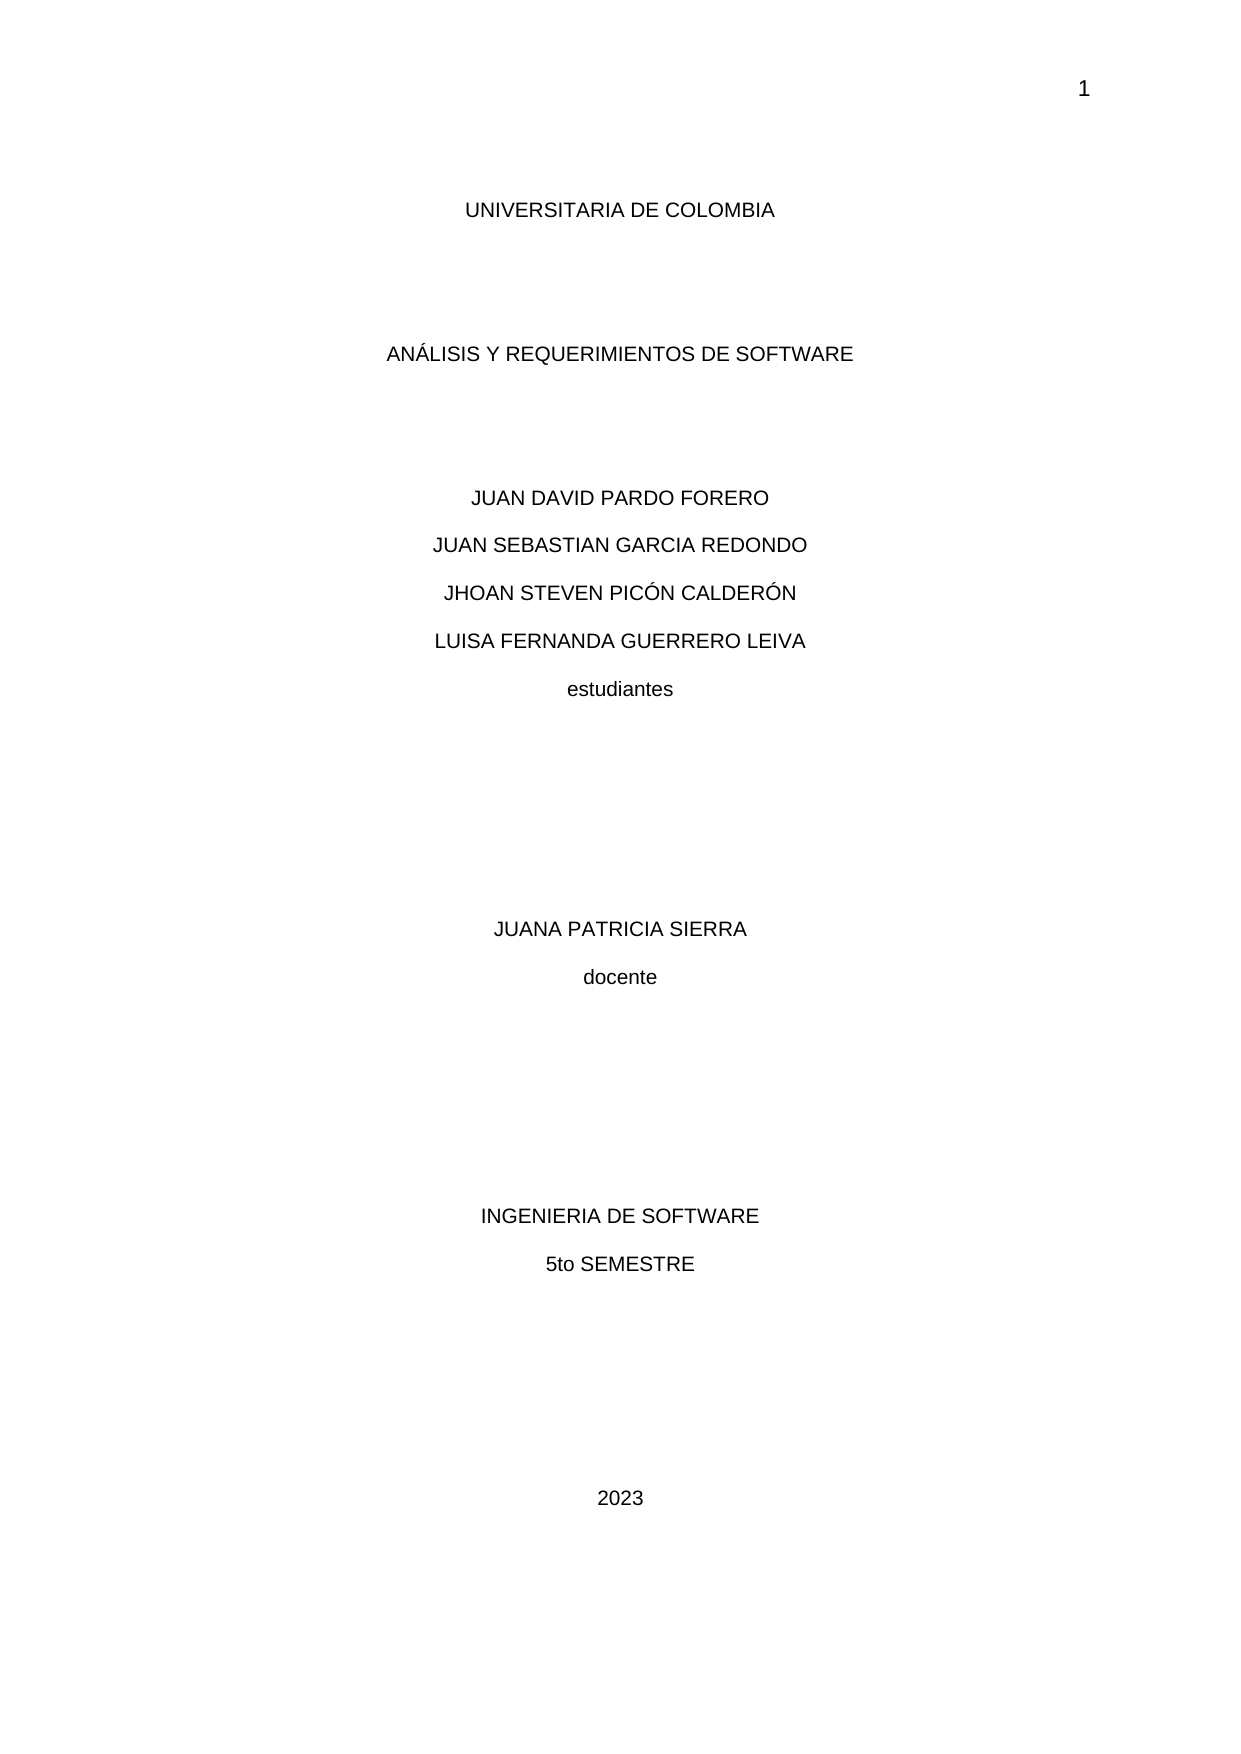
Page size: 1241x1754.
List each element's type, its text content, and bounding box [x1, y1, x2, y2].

text docente [150, 964, 1090, 988]
text estudiantes [150, 677, 1090, 701]
text ANÁLISIS Y REQUERIMIENTOS DE SOFTWARE [150, 342, 1090, 366]
text 2023 [150, 1485, 1090, 1509]
text JUANA PATRICIA SIERRA [150, 917, 1090, 941]
text JUAN DAVID PARDO FORERO [150, 485, 1090, 509]
text LUISA FERNANDA GUERRERO LEIVA [150, 629, 1090, 653]
text INGENIERIA DE SOFTWARE [150, 1204, 1090, 1228]
text JUAN SEBASTIAN GARCIA REDONDO [150, 533, 1090, 557]
text JHOAN STEVEN PICÓN CALDERÓN [150, 581, 1090, 605]
text UNIVERSITARIA DE COLOMBIA [150, 198, 1090, 222]
text 5to SEMESTRE [150, 1252, 1090, 1276]
